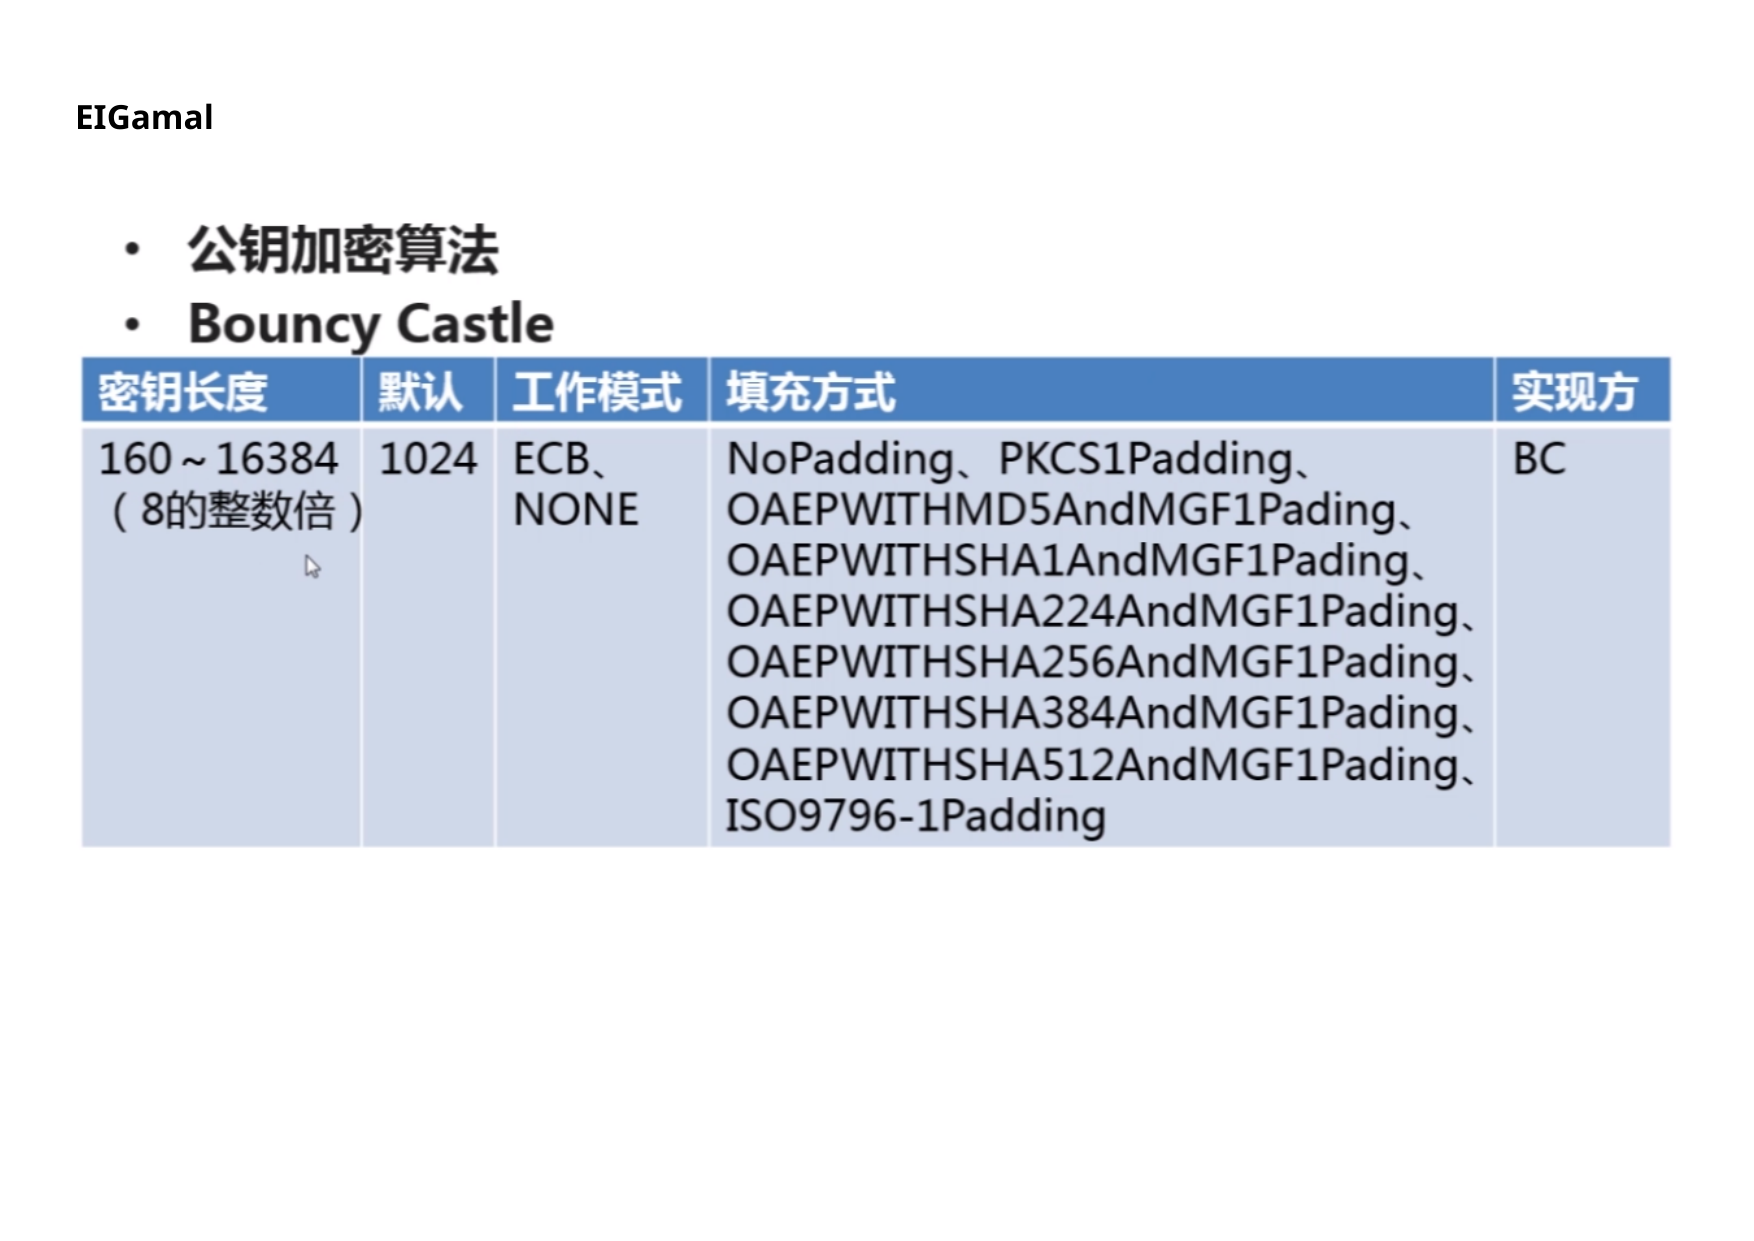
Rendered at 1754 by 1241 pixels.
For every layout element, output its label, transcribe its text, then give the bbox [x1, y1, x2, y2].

subtitle EIGamal [75, 84, 1679, 149]
picture [75, 209, 1679, 861]
